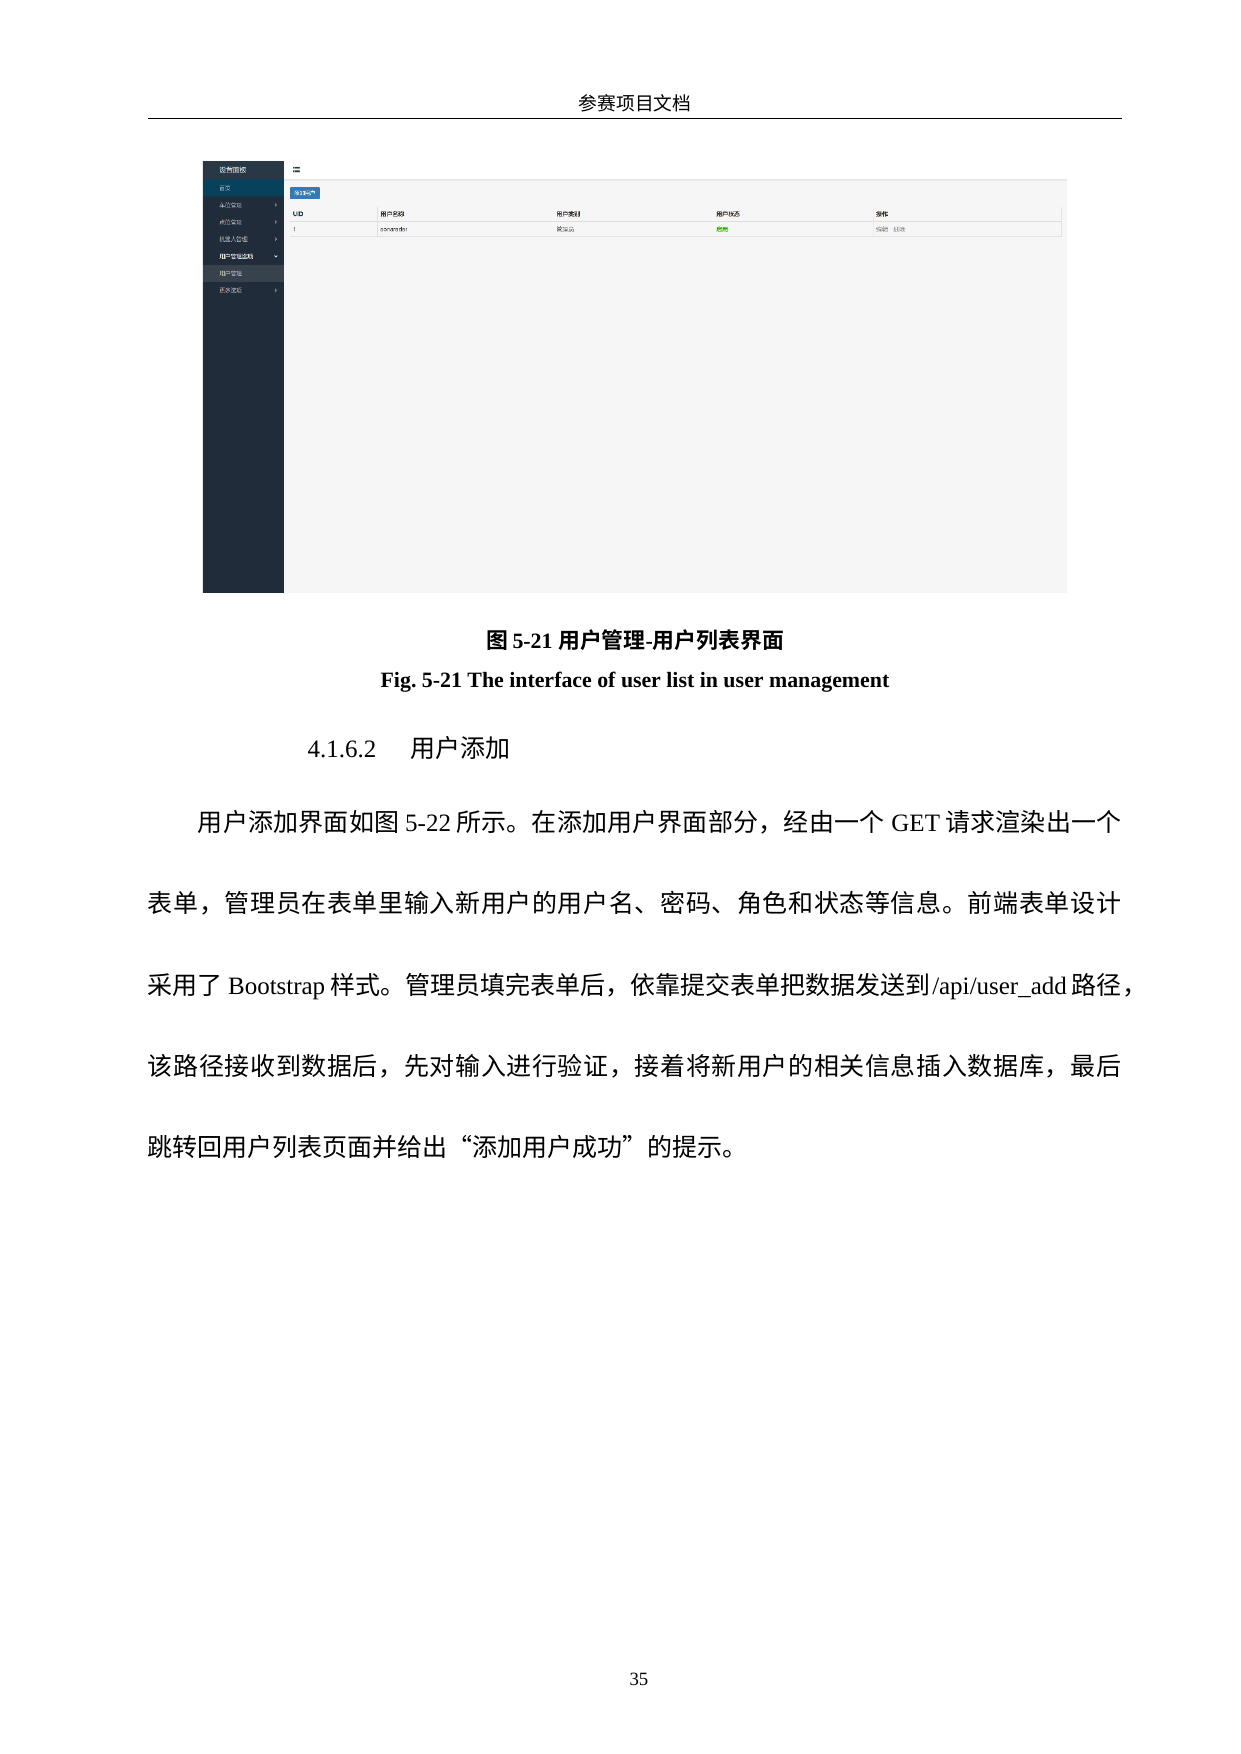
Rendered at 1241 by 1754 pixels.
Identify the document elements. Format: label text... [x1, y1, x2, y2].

text Fig. 5-21 The interface of user list in user management [148, 663, 1122, 696]
text 用户添加界面如图5-22所示。在添加用户界面部分，经由一个GET请求渲染出一个表单，管理员在表单里输入新用户的用户名、密码、角色和状态等信息。前端表单设计采用了Bootstrap样式。管理员填完表单后，依靠提交表单把数据发送到/api/user_add路径，该路径接收到数据后，先对输入进行验证，接着将新用户的相关信息插入数据库，最后跳转回用户列表页面并给出“添加用户成功”的提示。 [148, 788, 1122, 1178]
subtitle 用户添加 [198, 714, 1097, 779]
text 图5-21 用户管理-用户列表界面 [148, 623, 1122, 655]
picture [202, 160, 1067, 593]
